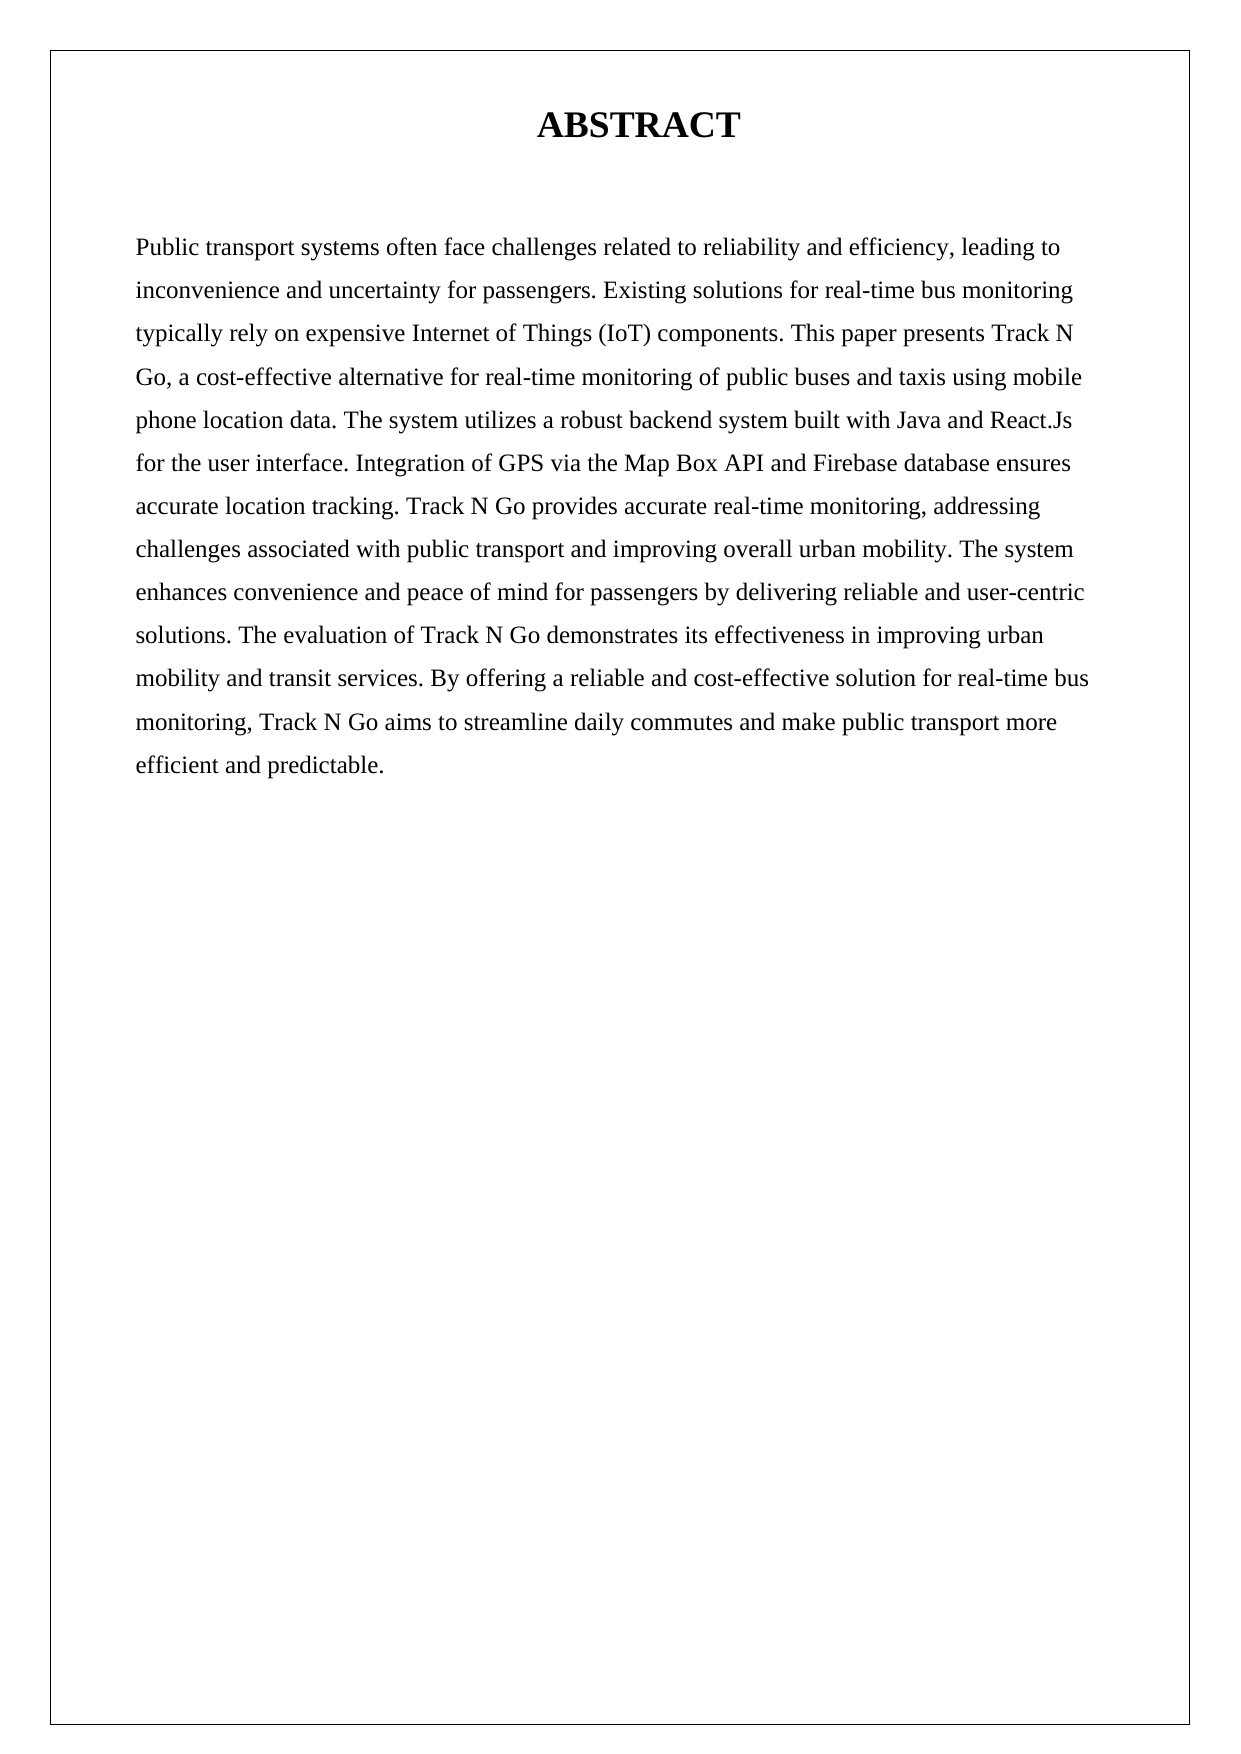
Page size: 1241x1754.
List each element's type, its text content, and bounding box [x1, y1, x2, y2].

subtitle ABSTRACT [187, 102, 1090, 145]
text Public transport systems often face challenges related to reliability and efficiency, leading to inconvenience and uncertainty for passengers. Existing solutions for real-time bus monitoring typically rely on expensive Internet of Things (IoT) components. This paper presents Track N Go, a cost-effective alternative for real-time monitoring of public buses and taxis using mobile phone location data. The system utilizes a robust backend system built with Java and React.Js for the user interface. Integration of GPS via the Map Box API and Firebase database ensures accurate location tracking. Track N Go provides accurate real-time monitoring, addressing challenges associated with public transport and improving overall urban mobility. The system enhances convenience and peace of mind for passengers by delivering reliable and user-centric solutions. The evaluation of Track N Go demonstrates its effectiveness in improving urban mobility and transit services. By offering a reliable and cost-effective solution for real-time bus monitoring, Track N Go aims to streamline daily commutes and make public transport more efficient and predictable. [135, 232, 1103, 778]
